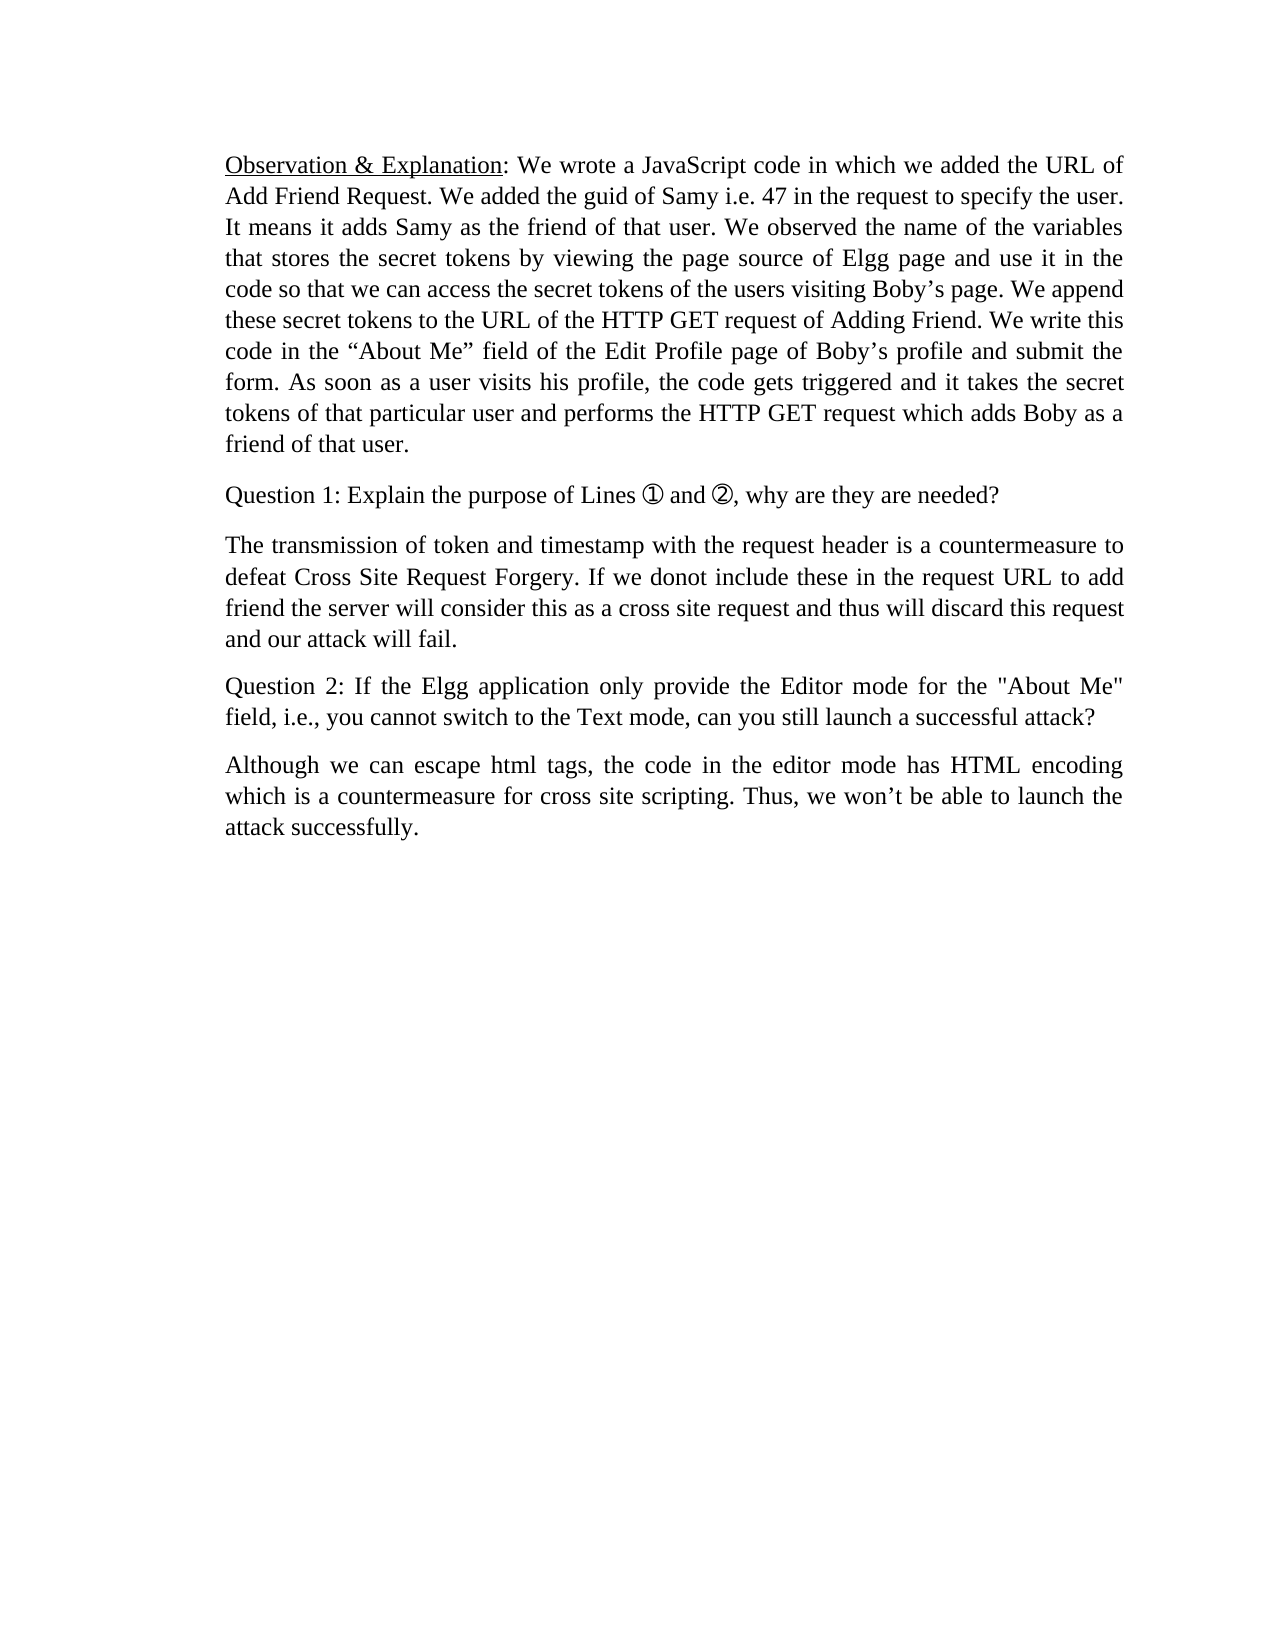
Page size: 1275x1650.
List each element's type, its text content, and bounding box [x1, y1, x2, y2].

text Question 1: Explain the purpose of Lines ➀ and ➁, why are they are needed? [225, 477, 1125, 511]
text Observation & Explanation: We wrote a JavaScript code in which we added the URL of Add Friend Request. We added the guid of Samy i.e. 47 in the request to specify the user. It means it adds Samy as the friend of that user. We observed the name of the variables that stores the secret tokens by viewing the page source of Elgg page and use it in the code so that we can access the secret tokens of the users visiting Boby’s page. We append these secret tokens to the URL of the HTTP GET request of Adding Friend. We write this code in the “About Me” field of the Edit Profile page of Boby’s profile and submit the form. As soon as a user visits his profile, the code gets triggered and it takes the secret tokens of that particular user and performs the HTTP GET request which adds Boby as a friend of that user. [225, 150, 1125, 458]
text Although we can escape html tags, the code in the editor mode has HTML encoding which is a countermeasure for cross site scripting. Thus, we won’t be able to launch the attack successfully. [225, 750, 1125, 841]
text The transmission of token and timestamp with the request header is a countermeasure to defeat Cross Site Request Forgery. If we donot include these in the request URL to add friend the server will consider this as a cross site request and thus will discard this request and our attack will fail. [225, 531, 1125, 652]
text Question 2: If the Elgg application only provide the Editor mode for the "About Me" field, i.e., you cannot switch to the Text mode, can you still launch a successful attack? [225, 671, 1125, 731]
